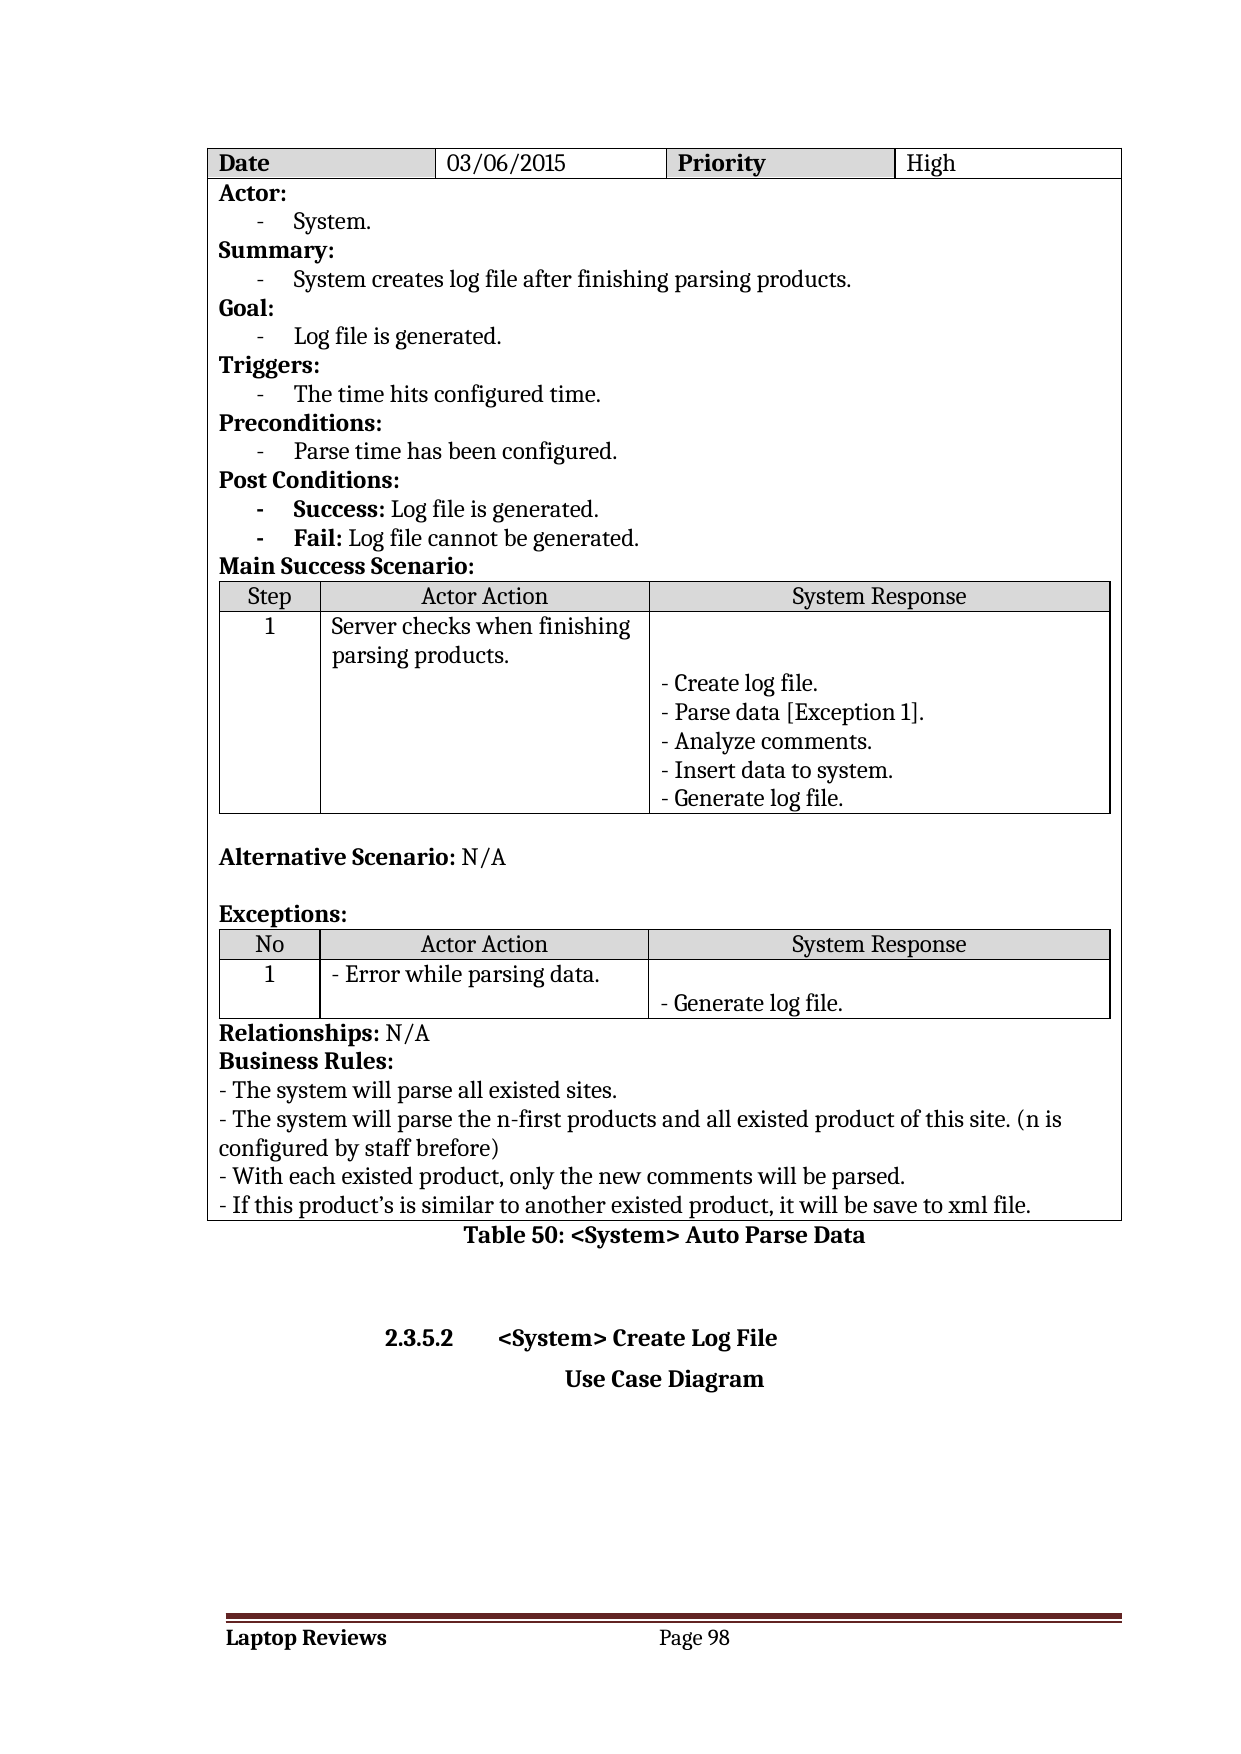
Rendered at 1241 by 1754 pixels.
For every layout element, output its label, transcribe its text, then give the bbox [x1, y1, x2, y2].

table_cell Actor: System. Summary: System creates log file after finishing parsing products. Goal: Log file is generated. Triggers: The time hits configured time. Preconditions: Parse time has been configured. Post Conditions: Success: Log file is generated. Fail: Log file cannot be generated. Main Success Scenario: Alternative Scenario: N/A Exceptions: Relationships: N/A Business Rules: - The system will parse all existed sites. - The system will parse the n-first products and all existed product of this site. (n is configured by staff brefore) - With each existed product, only the new comments will be parsed. - If this product’s is similar to another existed product, it will be save to xml file. [208, 179, 1121, 1220]
text Use Case Diagram [207, 1365, 1122, 1393]
table_cell Priority [667, 149, 894, 177]
subtitle <System> Create Log File [385, 1323, 1122, 1352]
text Table 50: <System> Auto Parse Data [207, 1221, 1122, 1249]
table_cell 03/06/2015 [436, 149, 666, 177]
table_cell High [896, 149, 1121, 177]
table_cell Date [208, 149, 435, 177]
